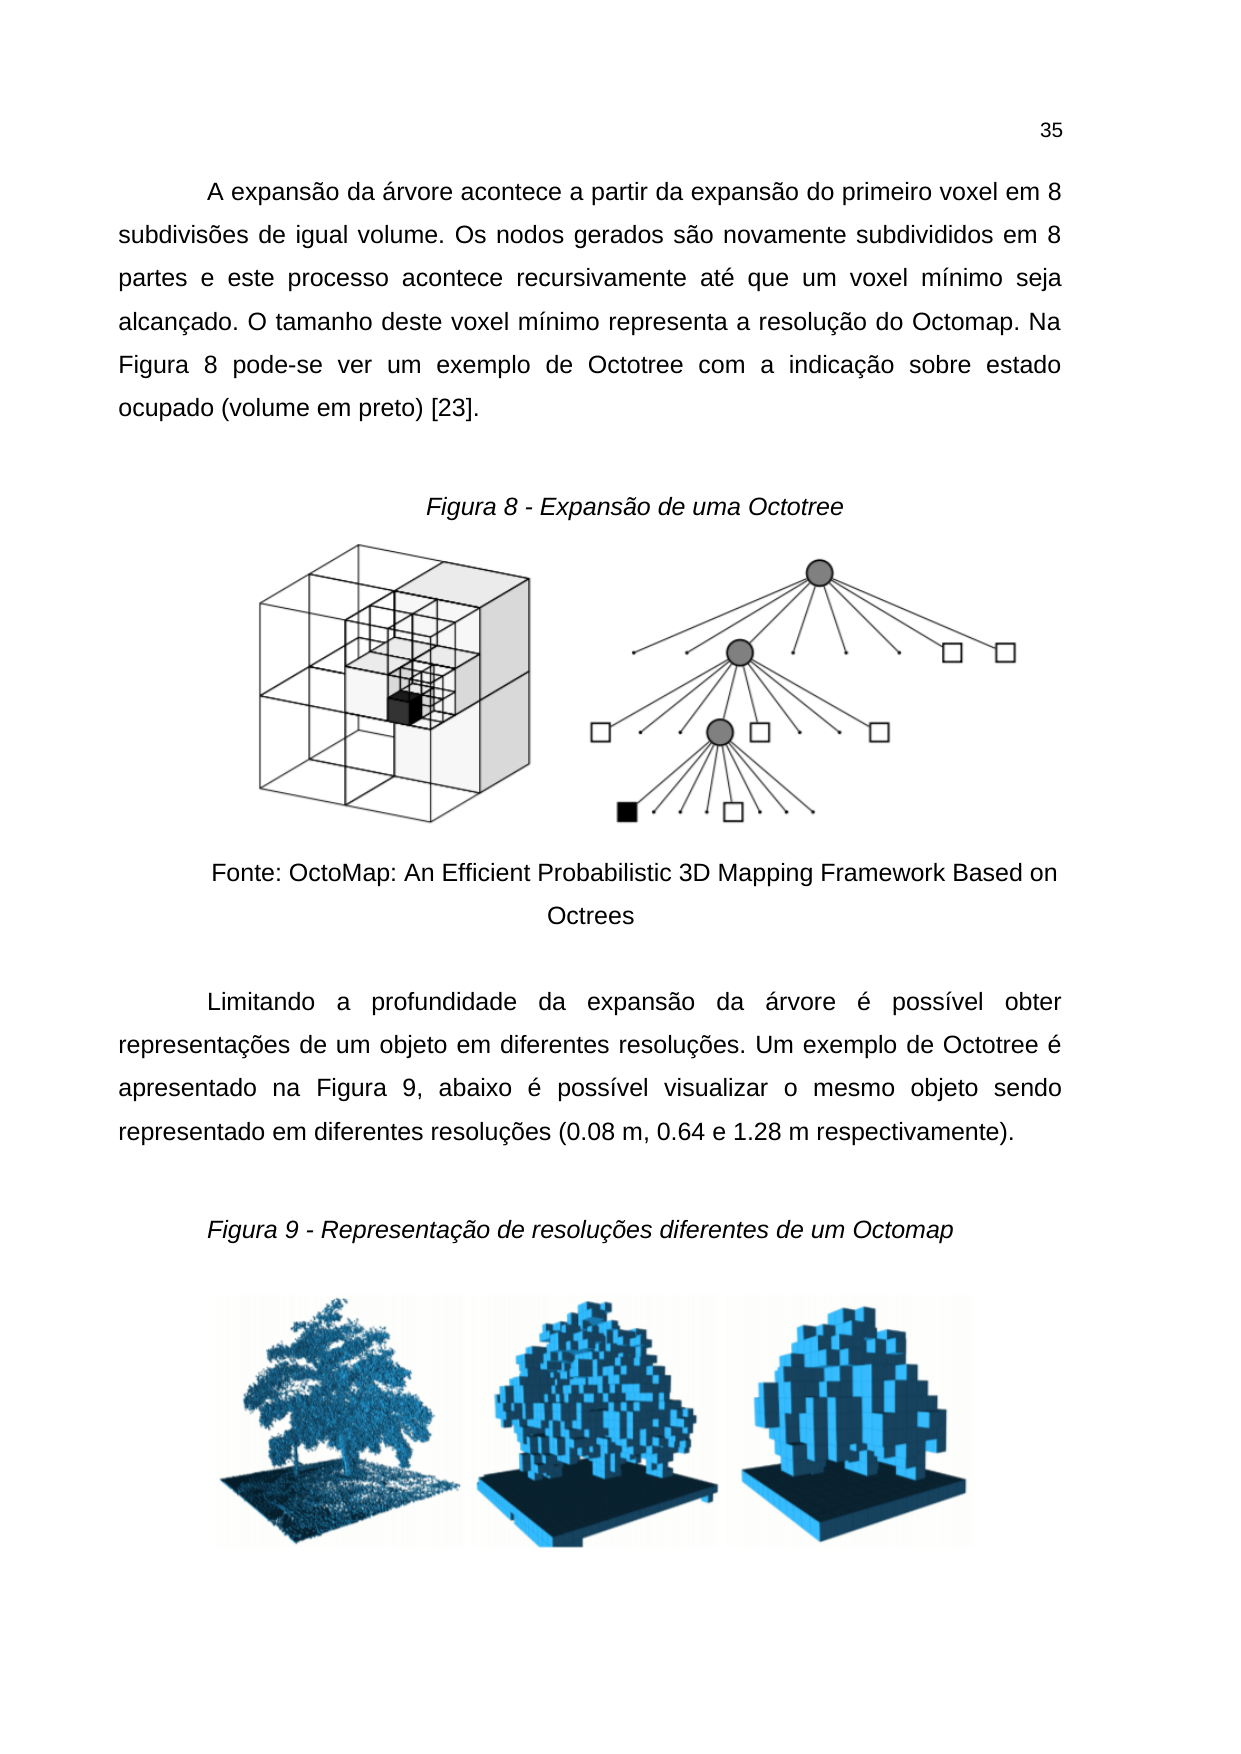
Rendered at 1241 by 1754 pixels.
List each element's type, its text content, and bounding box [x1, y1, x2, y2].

text A expansão da árvore acontece a partir da expansão do primeiro voxel em 8 subdivisões de igual volume. Os nodos gerados são novamente subdivididos em 8 partes e este processo acontece recursivamente até que um voxel mínimo seja alcançado. O tamanho deste voxel mínimo representa a resolução do Octomap. Na Figura 8 pode-se ver um exemplo de Octotree com a indicação sobre estado ocupado (volume em preto). [118, 177, 1063, 422]
text Fonte: OctoMap: An Efficient Probabilistic 3D Mapping Framework Based on Octrees [118, 858, 1063, 930]
picture [206, 1258, 998, 1568]
picture [239, 534, 1030, 844]
text Limitando a profundidade da expansão da árvore é possível obter representações de um objeto em diferentes resoluções. Um exemplo de Octotree é apresentado na Figura 9, abaixo é possível visualizar o mesmo objeto sendo representado em diferentes resoluções (0.08 m, 0.64 e 1.28 m respectivamente). [118, 987, 1063, 1145]
